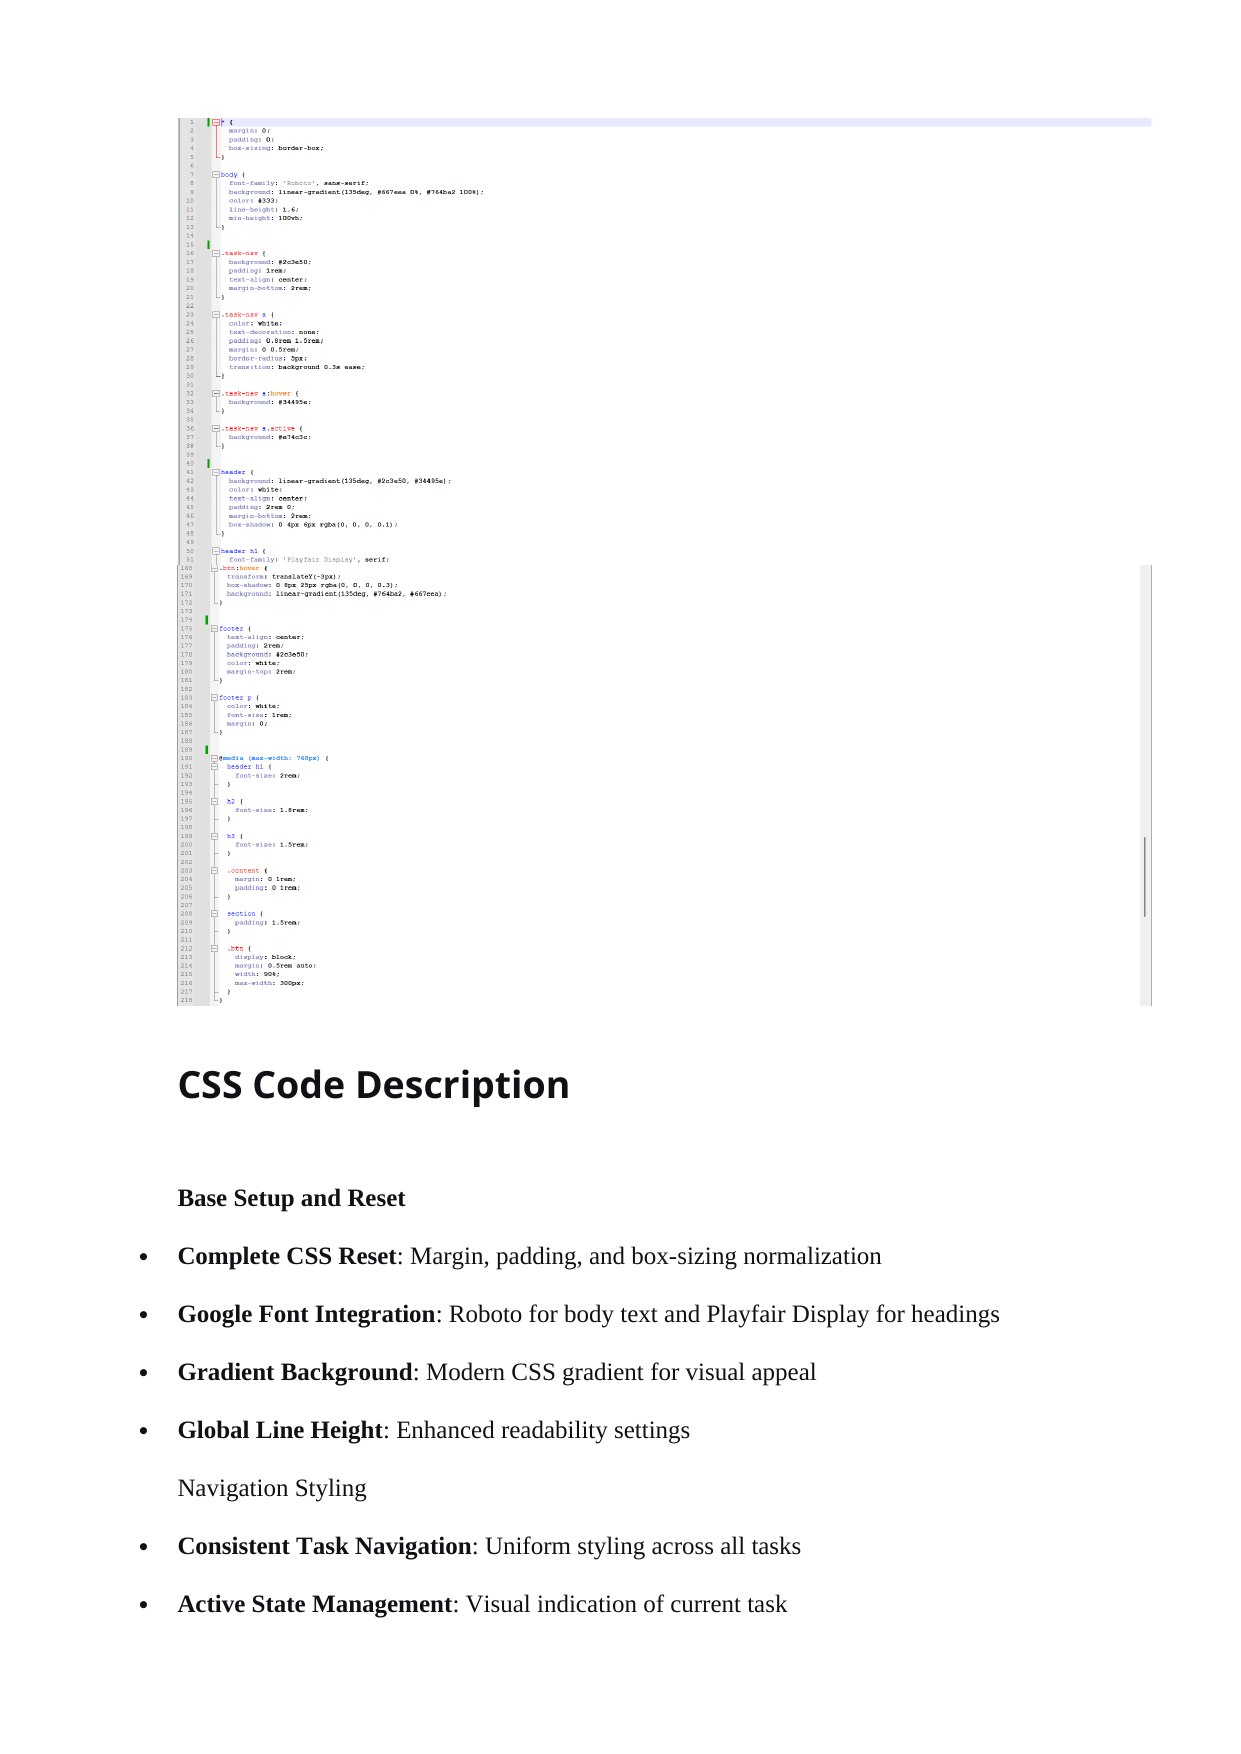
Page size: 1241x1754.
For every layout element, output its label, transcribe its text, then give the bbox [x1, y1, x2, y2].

list Gradient Background: Modern CSS gradient for visual appeal [140, 1357, 1152, 1386]
list Consistent Task Navigation: Uniform styling across all tasks [140, 1531, 1152, 1560]
list Global Line Height: Enhanced readability settings [140, 1415, 1152, 1444]
subtitle Base Setup and Reset [177, 1159, 1152, 1212]
list Google Font Integration: Roboto for body text and Playfair Display for headings [140, 1299, 1152, 1328]
text Navigation Styling [177, 1473, 1152, 1502]
subtitle CSS Code Description [177, 1056, 1152, 1109]
list Complete CSS Reset: Margin, padding, and box-sizing normalization [140, 1241, 1152, 1270]
list Active State Management: Visual indication of current task [140, 1589, 1152, 1618]
picture [177, 118, 1152, 1006]
